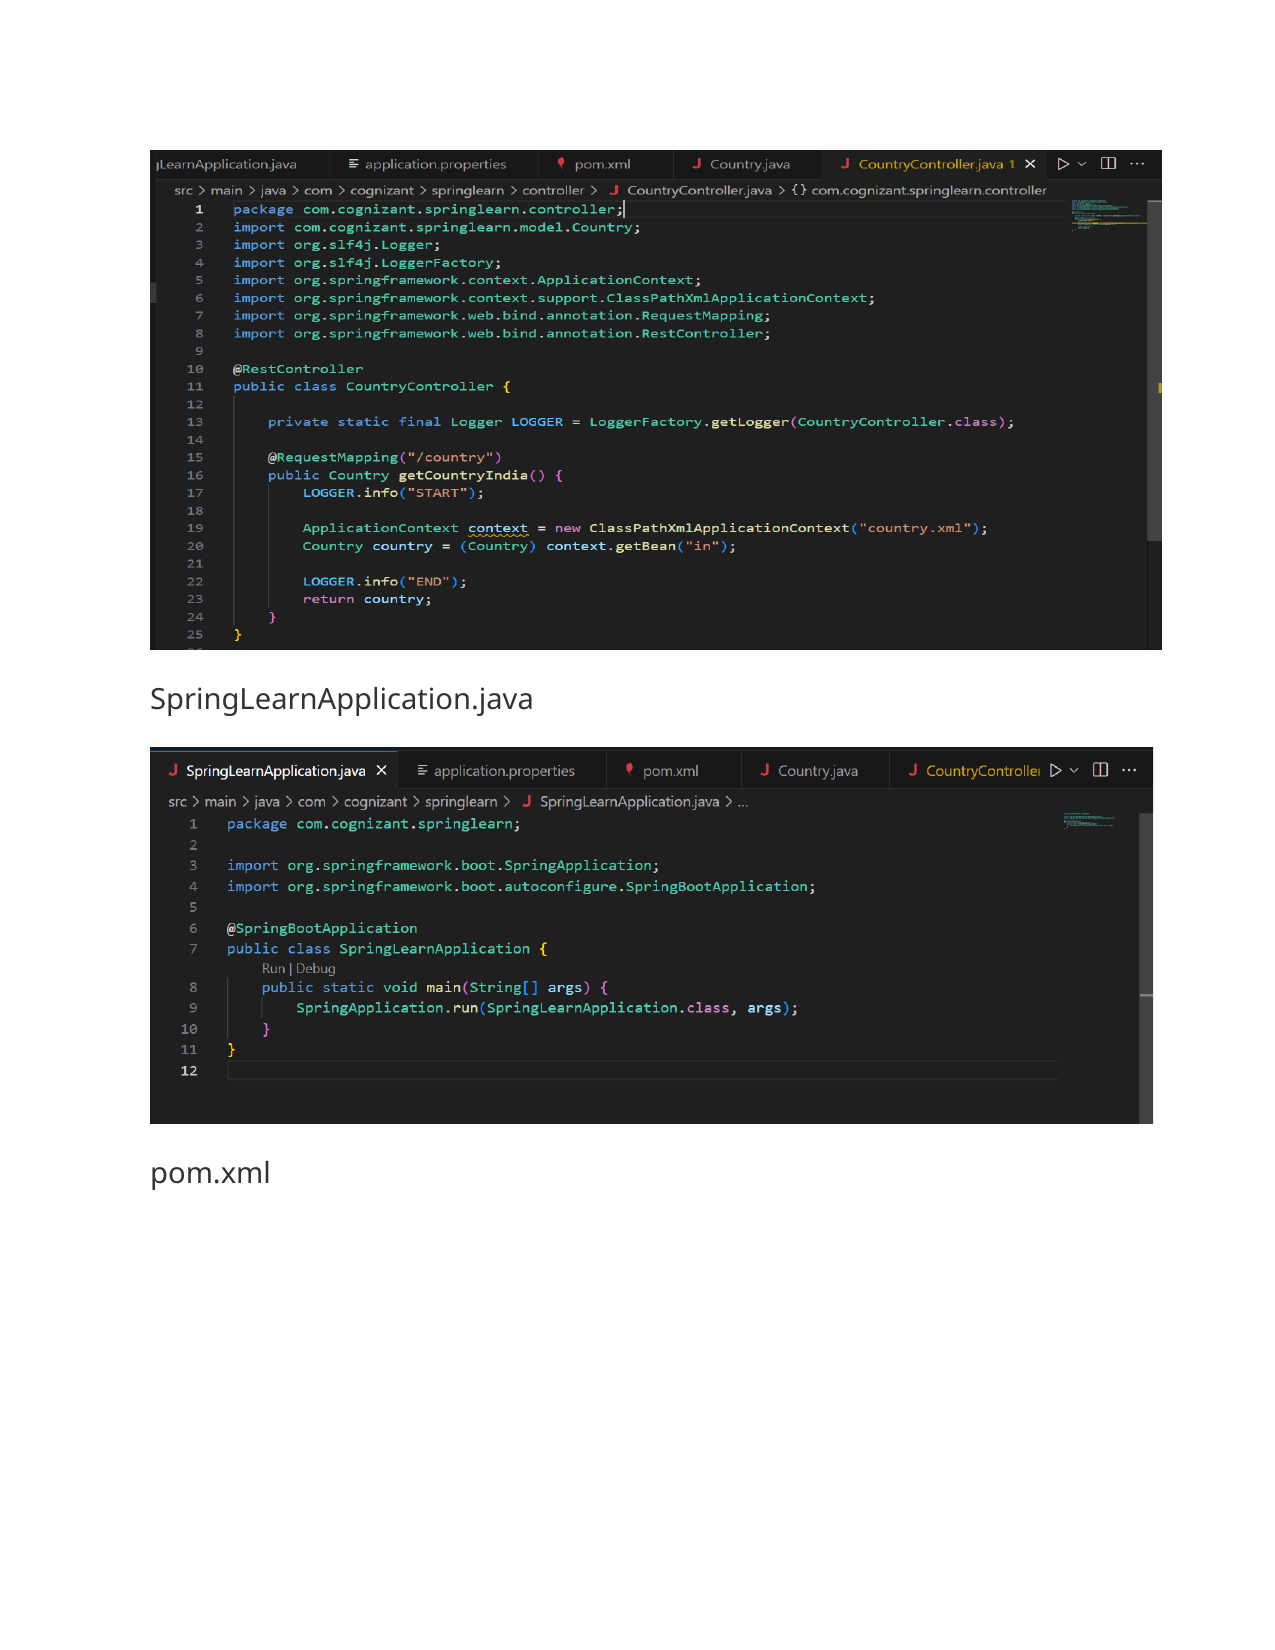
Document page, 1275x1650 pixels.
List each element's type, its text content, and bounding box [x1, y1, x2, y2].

text pom.xml [150, 1153, 1125, 1192]
picture [150, 747, 1154, 1124]
text SpringLearnApplication.java [150, 678, 1125, 718]
picture [150, 150, 1162, 650]
